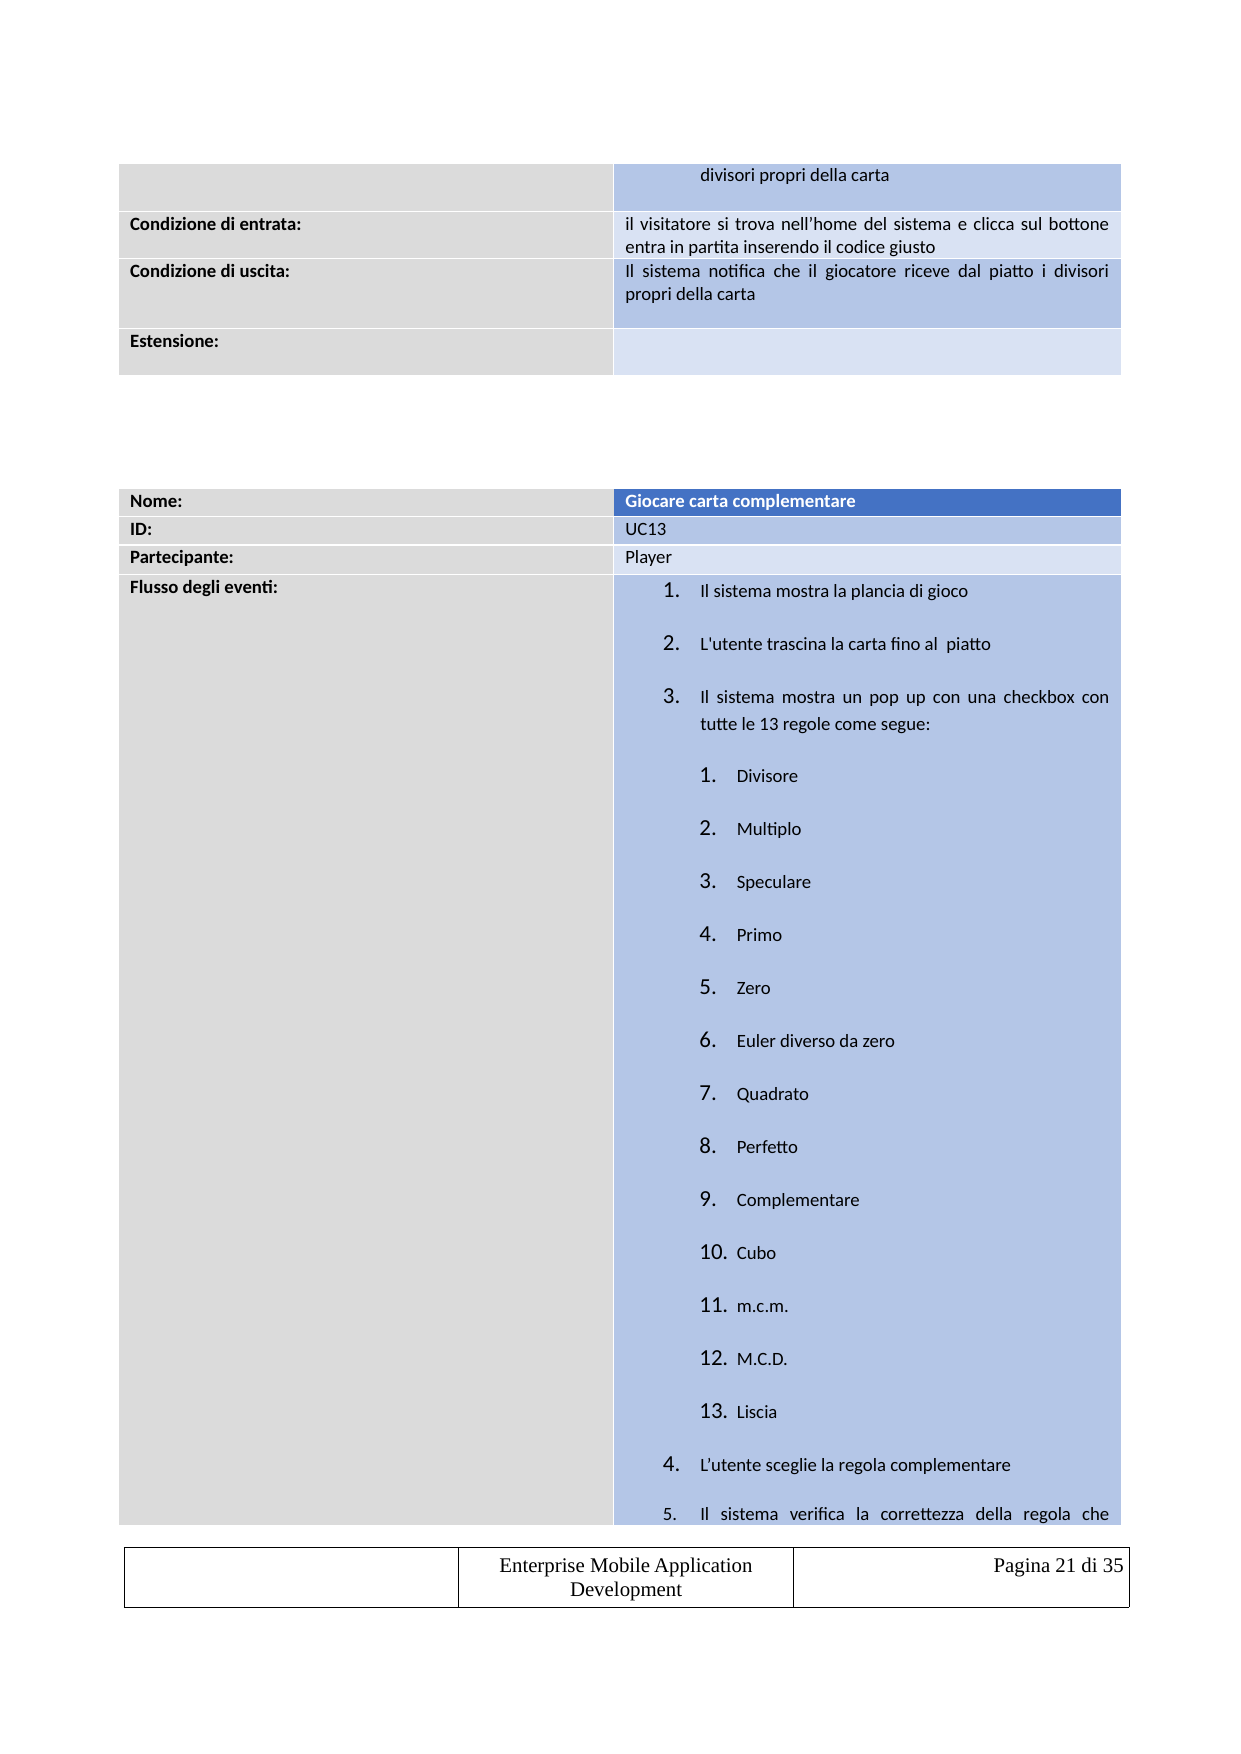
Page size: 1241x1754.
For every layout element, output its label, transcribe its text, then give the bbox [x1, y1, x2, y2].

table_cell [119, 575, 613, 1525]
table_cell ID: [119, 517, 613, 544]
table_cell [614, 329, 1121, 375]
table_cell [614, 164, 1121, 211]
table_cell Estensione: [119, 329, 613, 375]
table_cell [614, 575, 1121, 1525]
table_cell Condizione di uscita: [119, 259, 613, 328]
table_cell Player [614, 546, 1121, 574]
table_cell Condizione di entrata: [119, 212, 613, 258]
table_cell il visitatore si trova nell’home del sistema e clicca sul bottone entra in partita inserendo il codice giusto [614, 212, 1121, 258]
table_header Giocare carta complementare [614, 489, 1121, 516]
table_cell UC13 [614, 517, 1121, 544]
table_header Nome: [119, 489, 614, 516]
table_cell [119, 164, 613, 211]
table_cell Il sistema notifica che il giocatore riceve dal piatto i divisori propri della carta [614, 259, 1121, 328]
table_cell Partecipante: [119, 546, 613, 574]
